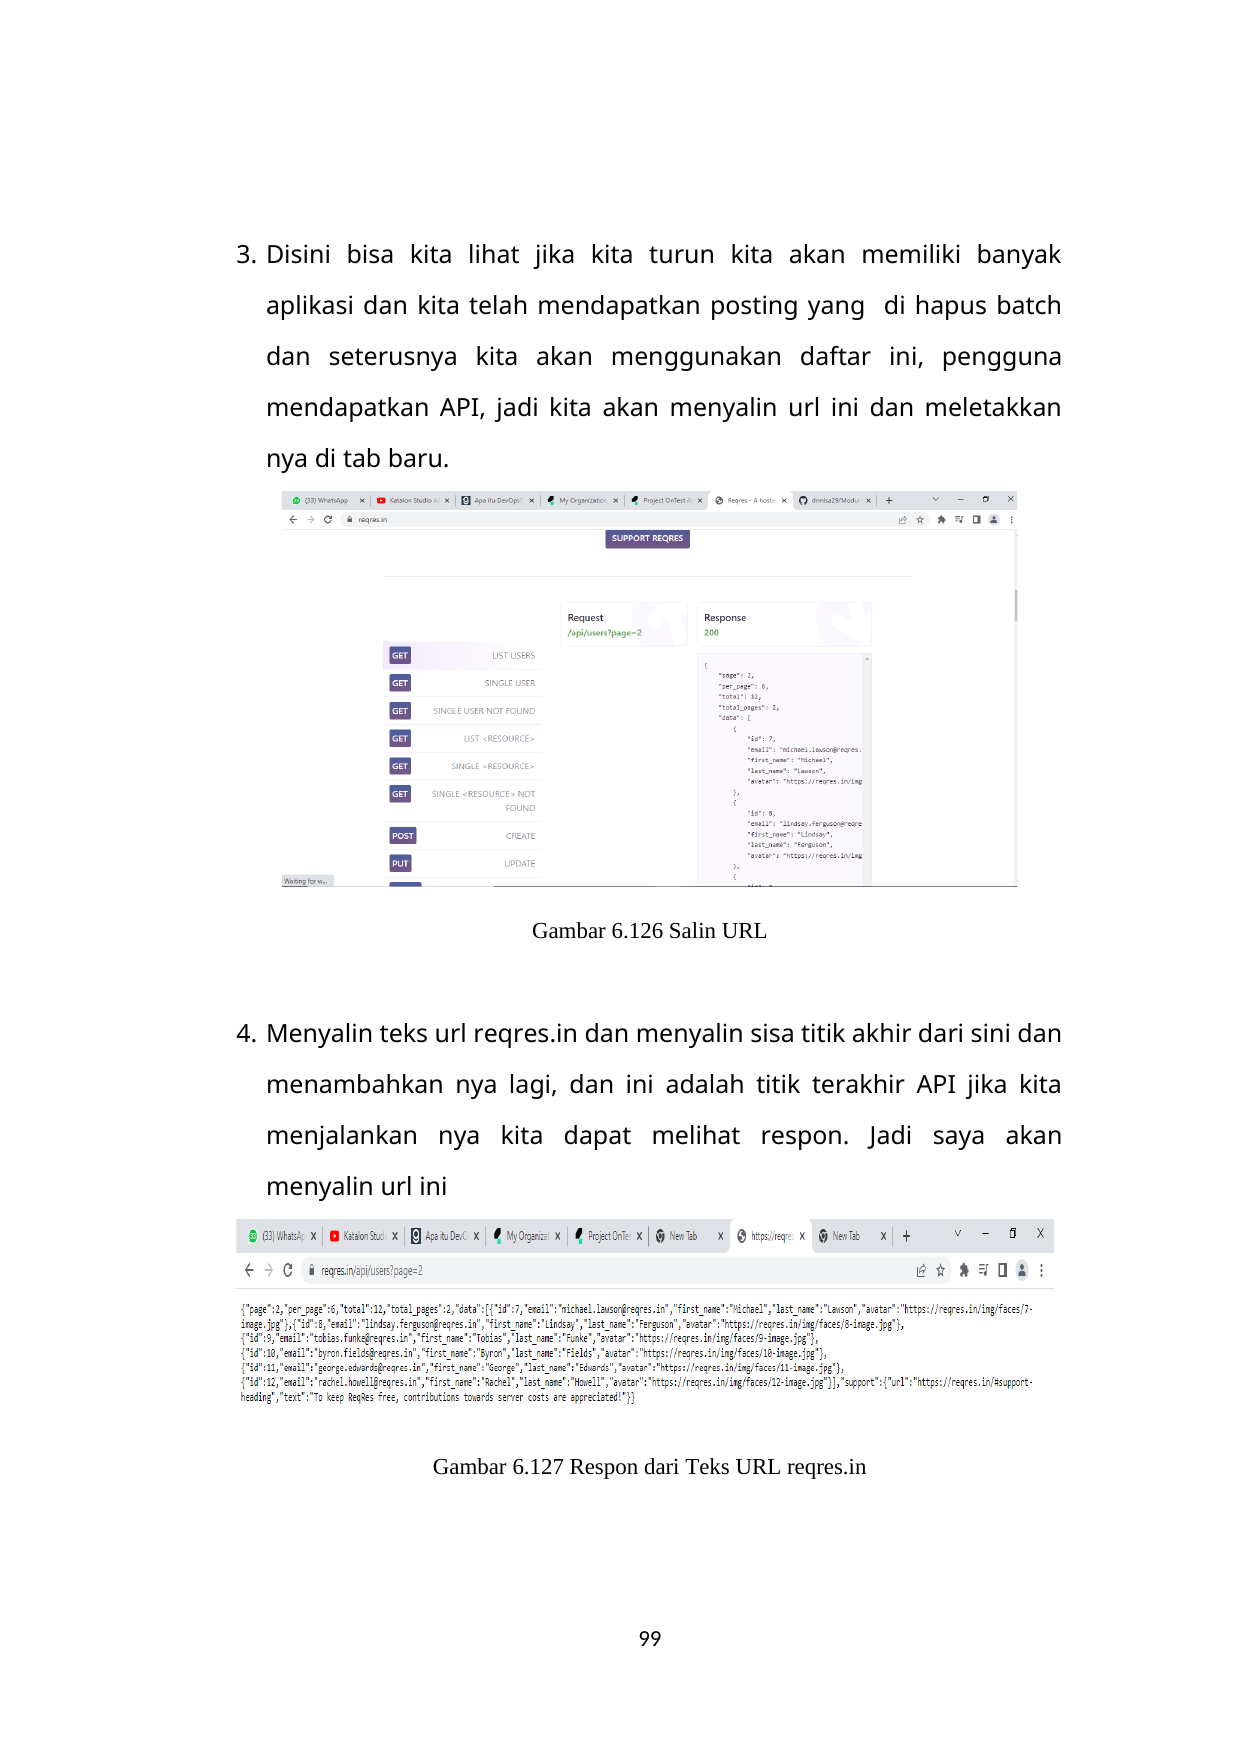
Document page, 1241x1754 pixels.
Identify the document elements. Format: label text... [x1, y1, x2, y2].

list Menyalin teks url reqres.in dan menyalin sisa titik akhir dari sini dan menambahkan nya lagi, dan ini adalah titik terakhir API jika kita menjalankan nya kita dapat melihat respon. Jadi saya akan menyalin url ini [236, 1015, 1063, 1202]
picture [281, 491, 1018, 887]
picture [236, 1219, 1054, 1423]
list Disini bisa kita lihat jika kita turun kita akan memiliki banyak aplikasi dan kita telah mendapatkan posting yang di hapus batch dan seterusnya kita akan menggunakan daftar ini, pengguna mendapatkan API, jadi kita akan menyalin url ini dan meletakkan nya di tab baru. [236, 236, 1063, 474]
